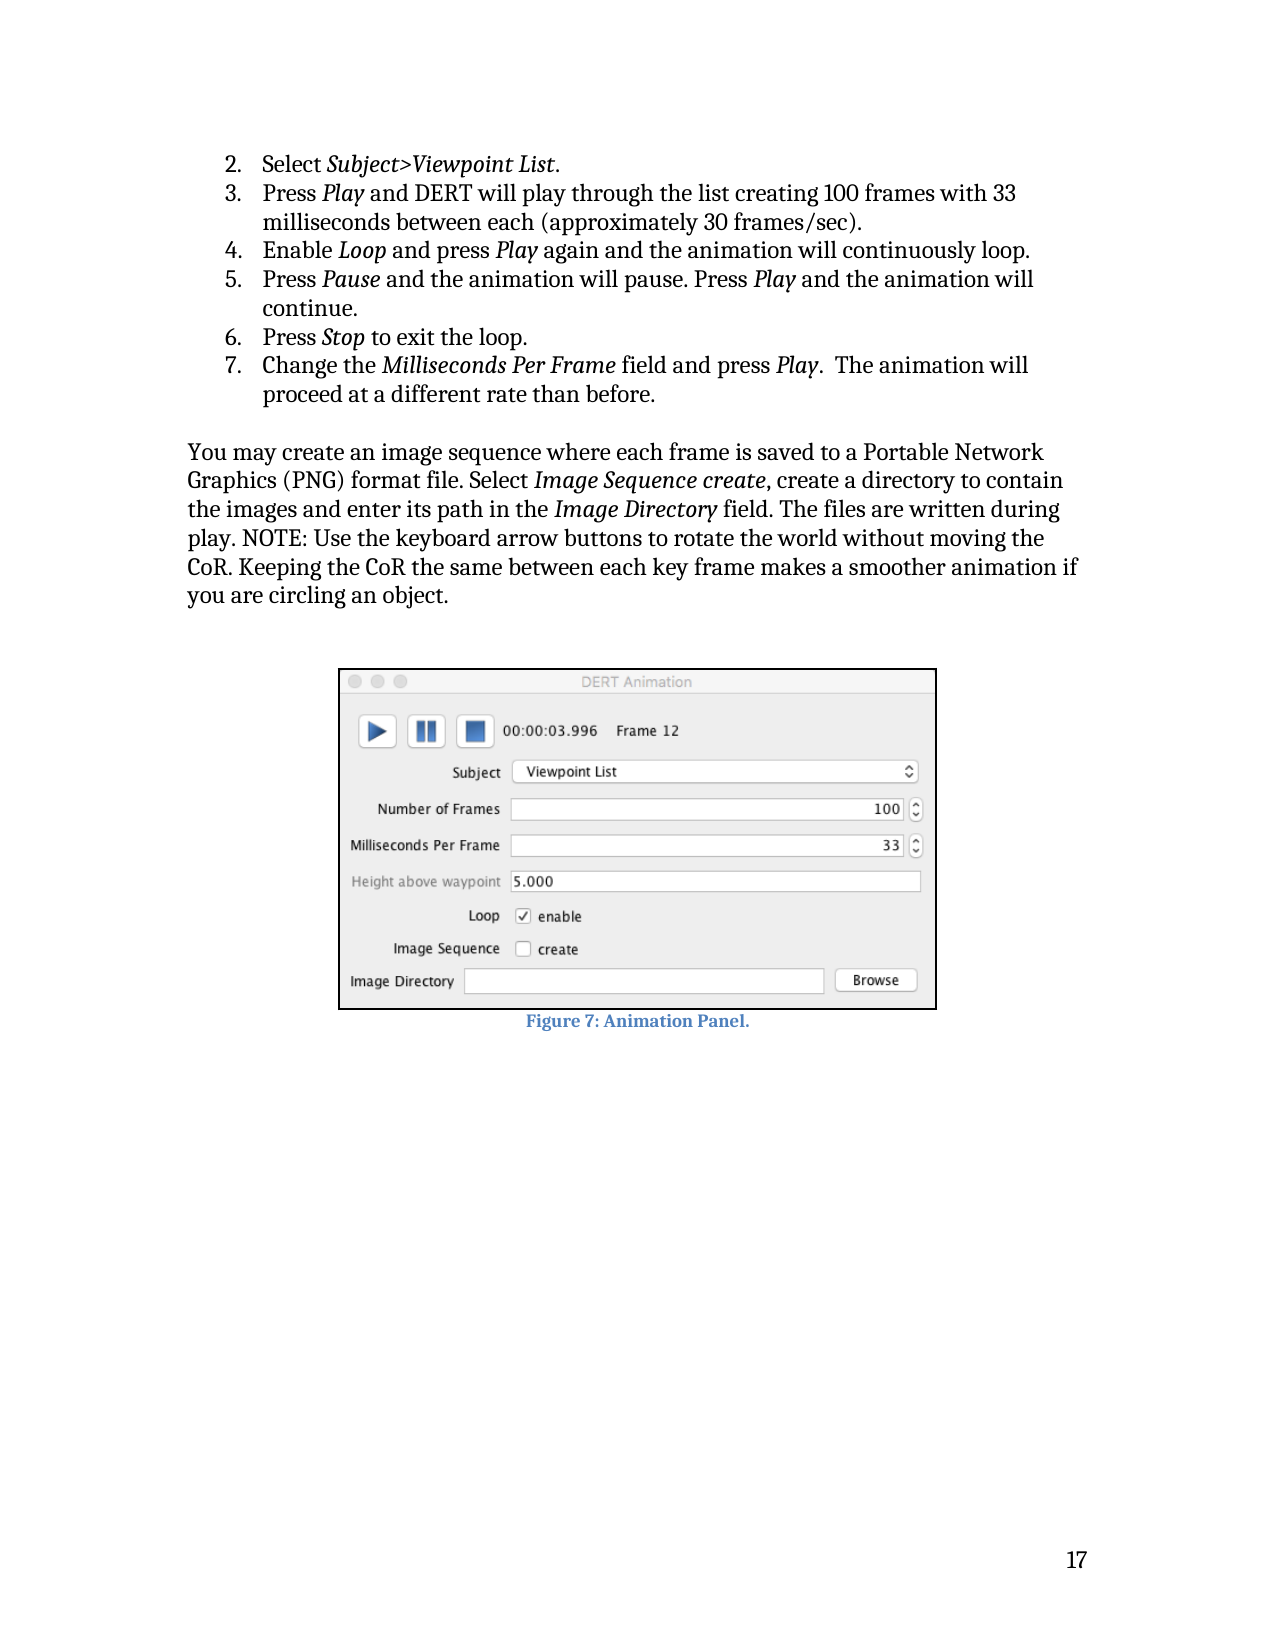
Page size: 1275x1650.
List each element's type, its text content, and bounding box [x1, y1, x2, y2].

list Change the Milliseconds Per Frame field and press Play. The animation will proceed at a different rate than before. [225, 351, 1087, 409]
list Press Stop to exit the loop. [225, 322, 1087, 351]
text Figure 7: Animation Panel. [187, 1010, 1087, 1032]
list Press Play and DERT will play through the list creating 100 frames with 33 milliseconds between each (approximately 30 frames/sec). [225, 179, 1087, 236]
list Select Subject>Viewpoint List. [225, 150, 1087, 179]
text You may create an image sequence where each frame is saved to a Portable Network Graphics (PNG) format file. Select Image Sequence create, create a directory to contain the images and enter its path in the Image Directory field. The files are written during play. NOTE: Use the keyboard arrow buttons to rotate the world without moving the CoR. Keeping the CoR the same between each key frame makes a smoother animation if you are circling an object. [187, 437, 1087, 610]
list Enable Loop and press Play again and the animation will continuously loop. [225, 236, 1087, 265]
list Press Pause and the animation will pause. Press Play and the animation will continue. [225, 265, 1087, 322]
picture [340, 670, 935, 1008]
